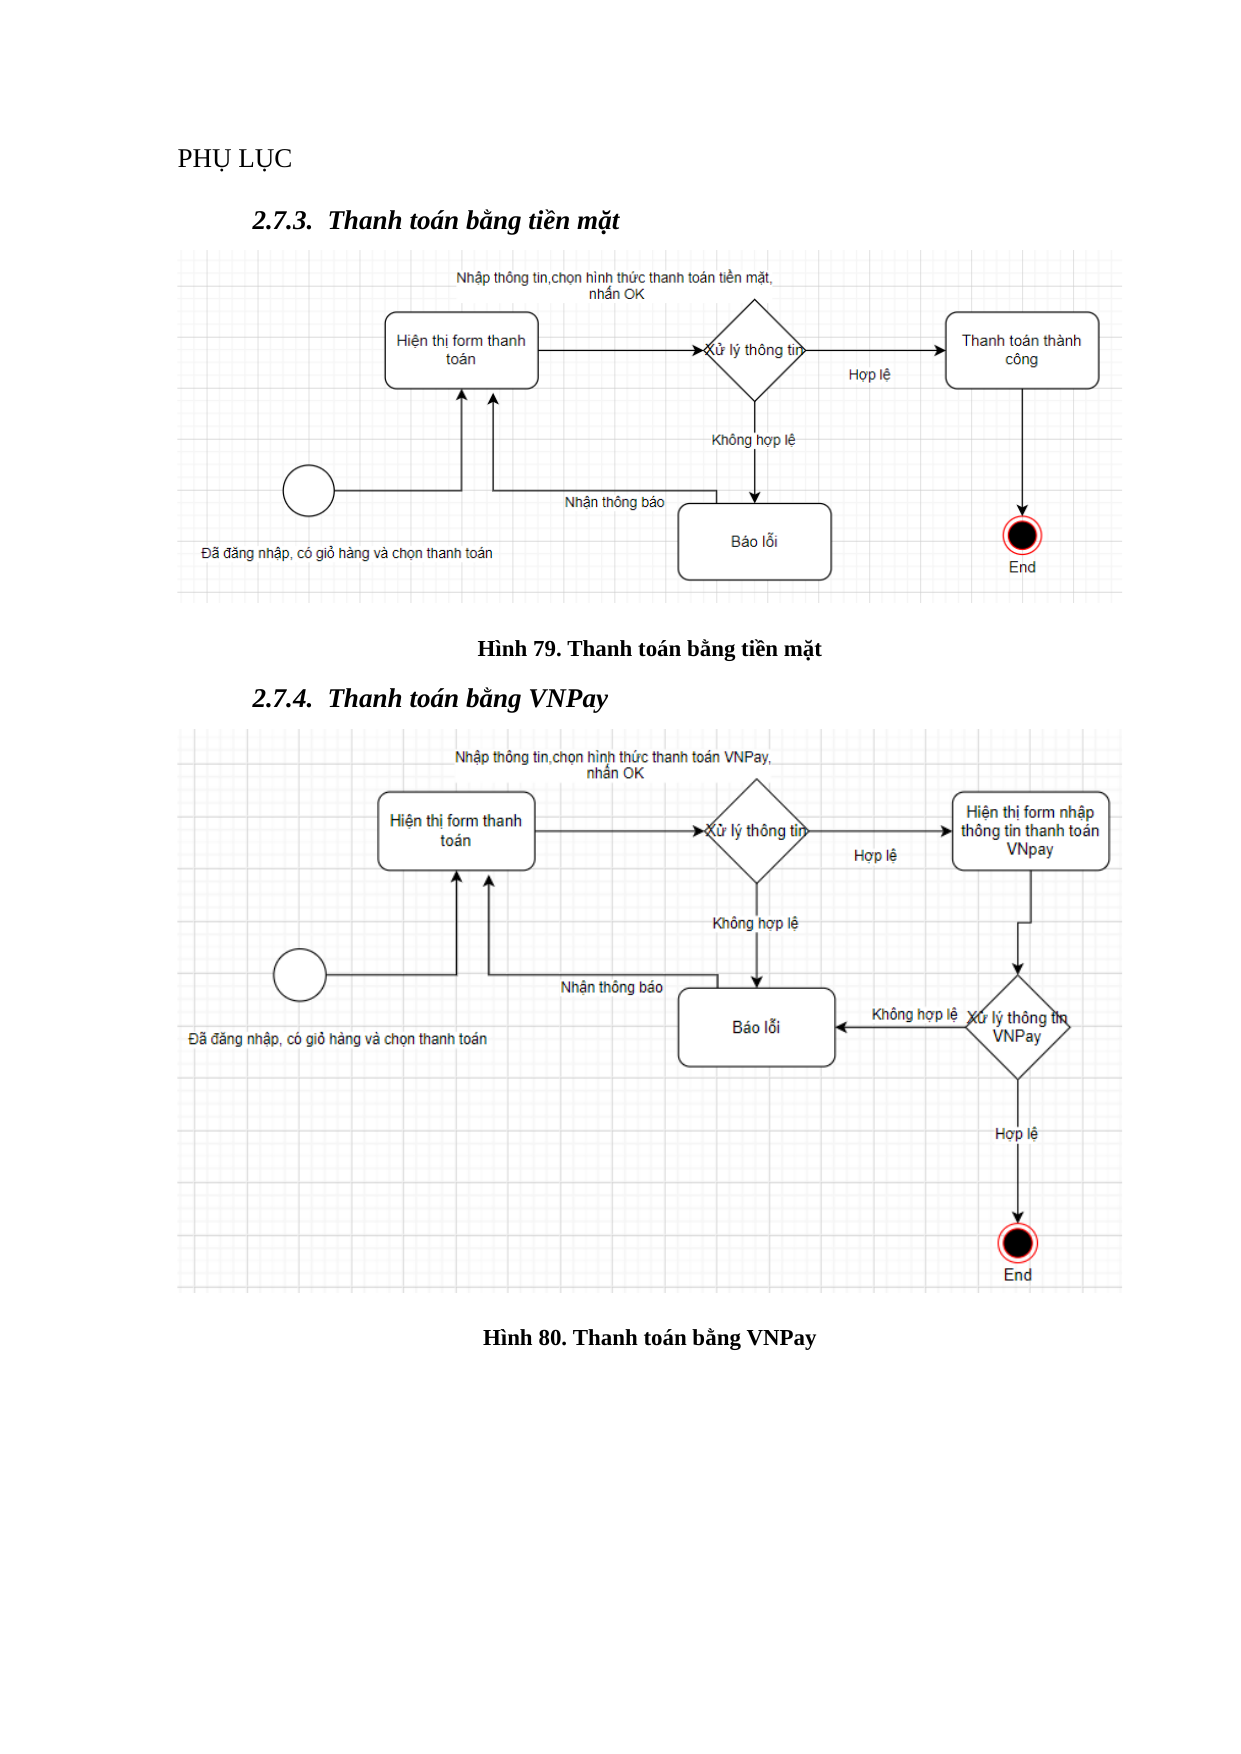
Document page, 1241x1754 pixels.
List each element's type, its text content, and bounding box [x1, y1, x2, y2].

text Hình 90. Thanh toán bằng tiền mặt [177, 635, 1122, 662]
subtitle Thanh toán bằng VNPay [252, 682, 1122, 713]
picture [177, 250, 1123, 603]
picture [177, 729, 1123, 1293]
subtitle Thanh toán bằng tiền mặt [252, 204, 1122, 235]
text Hình 91. Thanh toán bằng VNPay [177, 1324, 1122, 1351]
